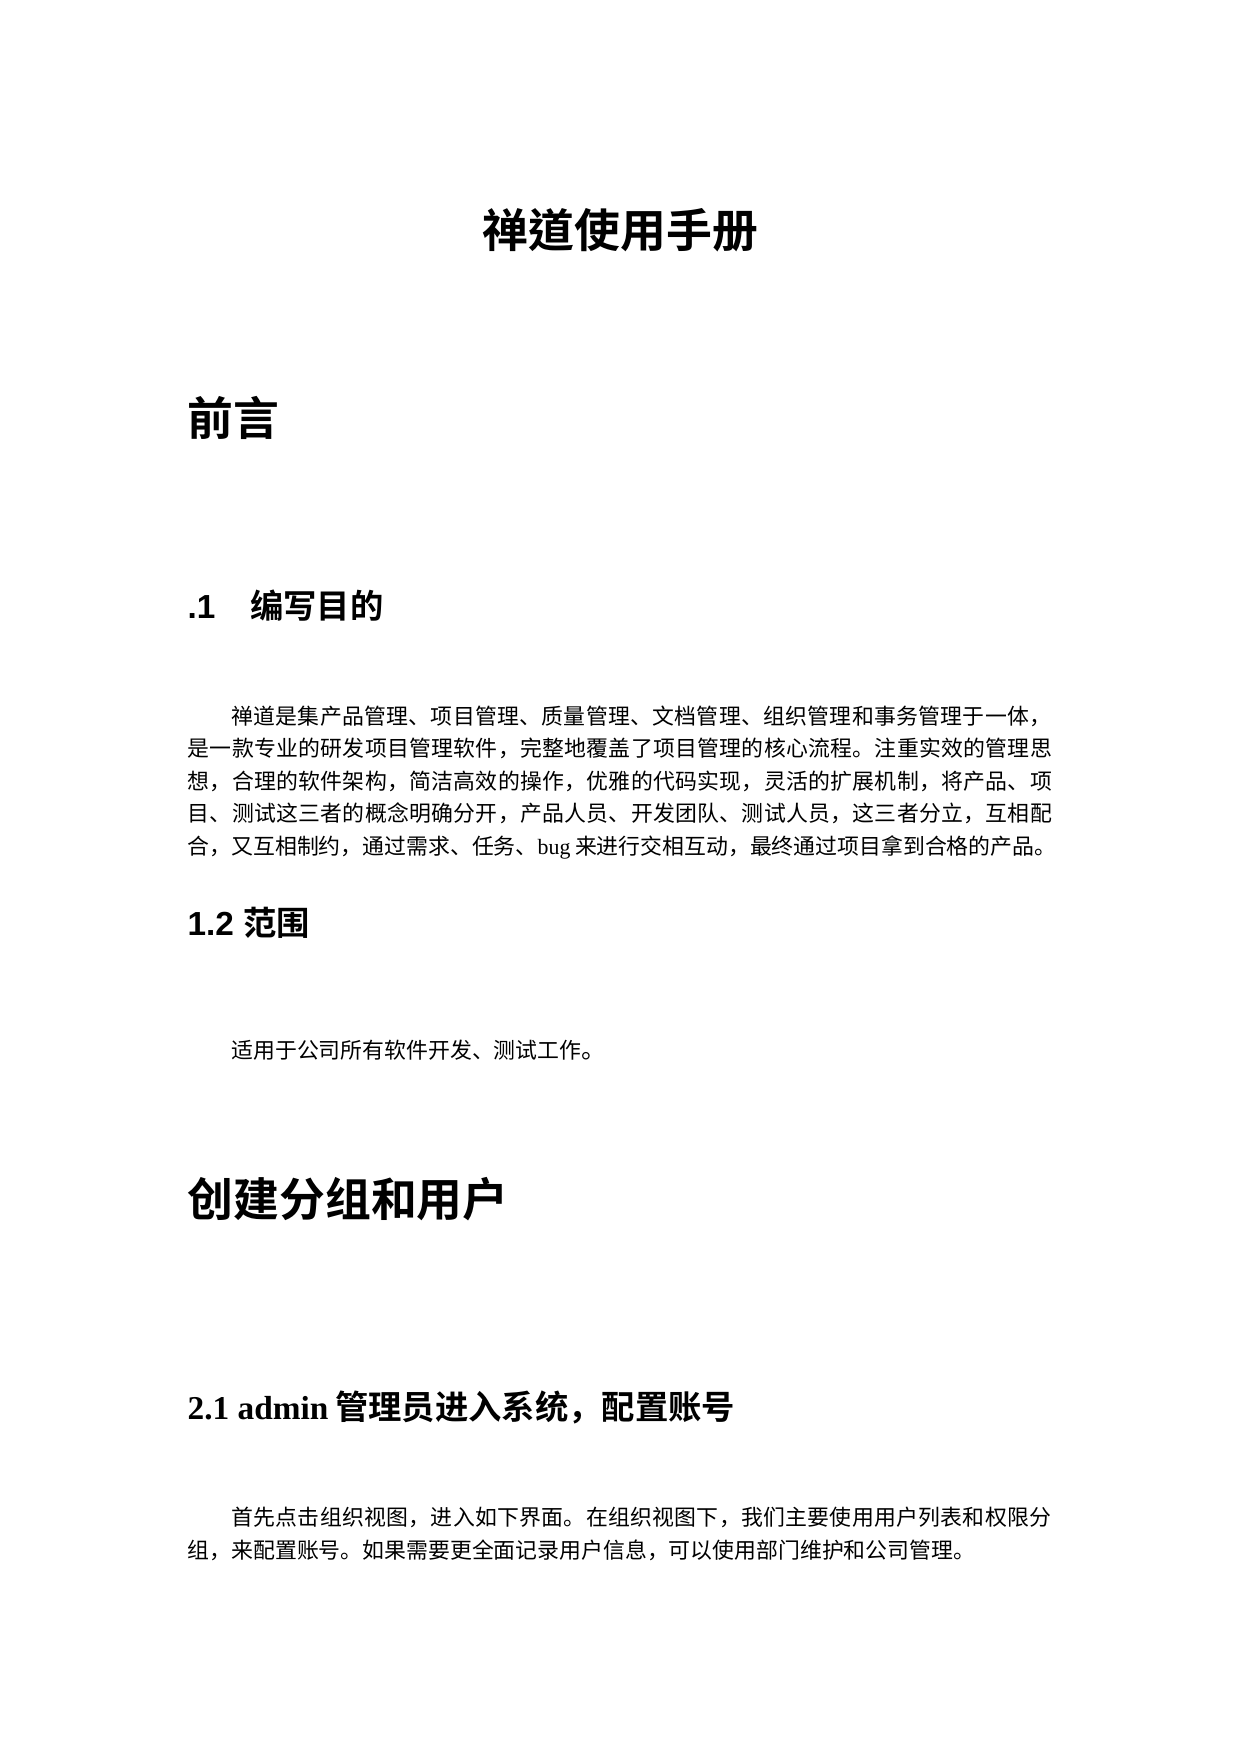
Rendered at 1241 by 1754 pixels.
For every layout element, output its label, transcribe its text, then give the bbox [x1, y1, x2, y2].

text 首先点击组织视图，进入如下界面。在组织视图下，我们主要使用用户列表和权限分组，来配置账号。如果需要更全面记录用户信息，可以使用部门维护和公司管理。 [187, 1500, 1053, 1565]
subtitle 1.2 范围 [187, 888, 1053, 953]
subtitle 创建分组和用户 [187, 1148, 1053, 1245]
text 适用于公司所有软件开发、测试工作。 [187, 1015, 1053, 1080]
subtitle 编写目的 [187, 572, 1053, 637]
subtitle 2.1 admin管理员进入系统，配置账号 [187, 1372, 1053, 1437]
subtitle 前言 [187, 385, 1053, 450]
subtitle 禅道使用手册 [187, 197, 1053, 262]
text 禅道是集产品管理、项目管理、质量管理、文档管理、组织管理和事务管理于一体，是一款专业的研发项目管理软件，完整地覆盖了项目管理的核心流程。注重实效的管理思想，合理的软件架构，简洁高效的操作，优雅的代码实现，灵活的扩展机制，将产品、项目、测试这三者的概念明确分开，产品人员、开发团队、测试人员，这三者分立，互相配合，又互相制约，通过需求、任务、bug来进行交相互动，最终通过项目拿到合格的产品。 [187, 698, 1053, 861]
